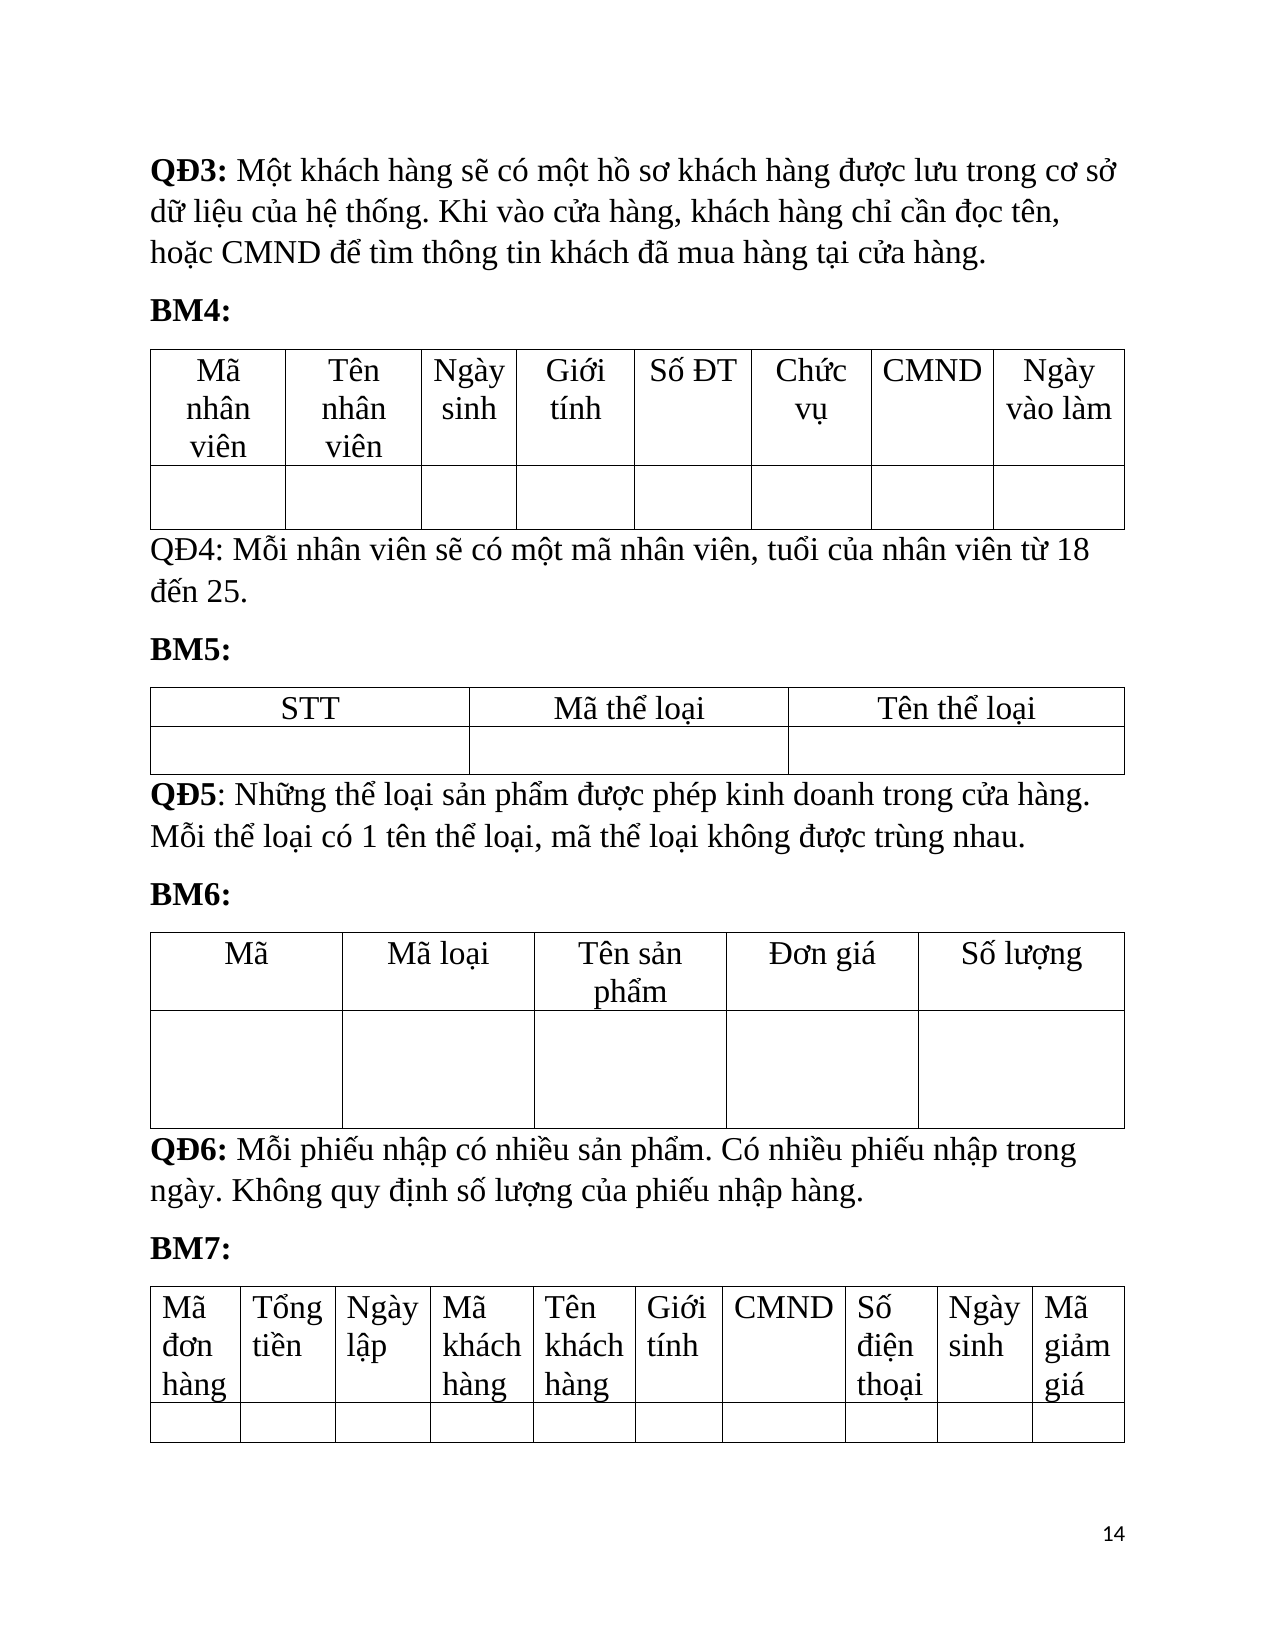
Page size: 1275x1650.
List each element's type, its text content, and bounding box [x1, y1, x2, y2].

text BM6: [150, 874, 1125, 912]
table_header CMND [723, 1287, 845, 1402]
table_header Giới tính [636, 1287, 722, 1402]
table_cell [535, 1011, 726, 1128]
table_header Số ĐT [635, 350, 751, 465]
table_cell [919, 1011, 1124, 1128]
table_header Giới tính [517, 350, 634, 465]
table_cell [151, 727, 469, 774]
table_header Mã nhân viên [151, 350, 285, 465]
table_cell [846, 1403, 937, 1442]
table_header Chức vụ [752, 350, 871, 465]
table_cell [151, 1403, 240, 1442]
table_cell [994, 466, 1124, 528]
text QĐ6: Mỗi phiếu nhập có nhiều sản phẩm. Có nhiều phiếu nhập trong ngày. Không quy định số lượng của phiếu nhập hàng. [150, 1129, 1125, 1208]
table_header Tên khách hàng [534, 1287, 635, 1402]
table_header STT [151, 688, 469, 726]
table_header Ngày vào làm [994, 350, 1124, 465]
table_cell [470, 727, 788, 774]
table_header CMND [872, 350, 993, 465]
text BM5: [150, 629, 1125, 667]
table_cell [727, 1011, 918, 1128]
table_header Ngày sinh [938, 1287, 1032, 1402]
table_header Tên nhân viên [286, 350, 421, 465]
table_header Tổng tiền [241, 1287, 335, 1402]
table_cell [286, 466, 421, 528]
table_cell [752, 466, 871, 528]
table_header Đơn giá [727, 933, 918, 1010]
table_cell [1033, 1403, 1124, 1442]
table_cell [422, 466, 516, 528]
table_cell [151, 1011, 342, 1128]
table_cell [241, 1403, 335, 1442]
table_header Mã thể loại [470, 688, 788, 726]
table_cell [517, 466, 634, 528]
table_cell [431, 1403, 533, 1442]
text BM7: [150, 1228, 1125, 1267]
table_cell [636, 1403, 722, 1442]
table_header Số lượng [919, 933, 1124, 1010]
table_header Mã khách hàng [431, 1287, 533, 1402]
table_cell [343, 1011, 534, 1128]
table_cell [723, 1403, 845, 1442]
table_header Ngày lập [336, 1287, 430, 1402]
table_header Mã loại [343, 933, 534, 1010]
table_cell [635, 466, 751, 528]
table_header Ngày sinh [422, 350, 516, 465]
table_header Tên thể loại [789, 688, 1124, 726]
table_cell [151, 466, 285, 528]
table_cell [336, 1403, 430, 1442]
table_header Mã giảm giá [1033, 1287, 1124, 1402]
table_header Mã đơn hàng [151, 1287, 240, 1402]
table_header Số điện thoại [846, 1287, 937, 1402]
table_cell [534, 1403, 635, 1442]
text QĐ4: Mỗi nhân viên sẽ có một mã nhân viên, tuổi của nhân viên từ 18 đến 25. [150, 530, 1125, 609]
text QĐ5: Những thể loại sản phẩm được phép kinh doanh trong cửa hàng. Mỗi thể loại có 1 tên thể loại, mã thể loại không được trùng nhau. [150, 775, 1125, 854]
table_header Tên sản phẩm [535, 933, 726, 1010]
text QĐ3: Một khách hàng sẽ có một hồ sơ khách hàng được lưu trong cơ sở dữ liệu của hệ thống. Khi vào cửa hàng, khách hàng chỉ cần đọc tên, hoặc CMND để tìm thông tin khách đã mua hàng tại cửa hàng. [150, 150, 1125, 271]
table_cell [789, 727, 1124, 774]
text BM4: [150, 291, 1125, 329]
table_header Mã [151, 933, 342, 1010]
table_cell [938, 1403, 1032, 1442]
table_cell [872, 466, 993, 528]
